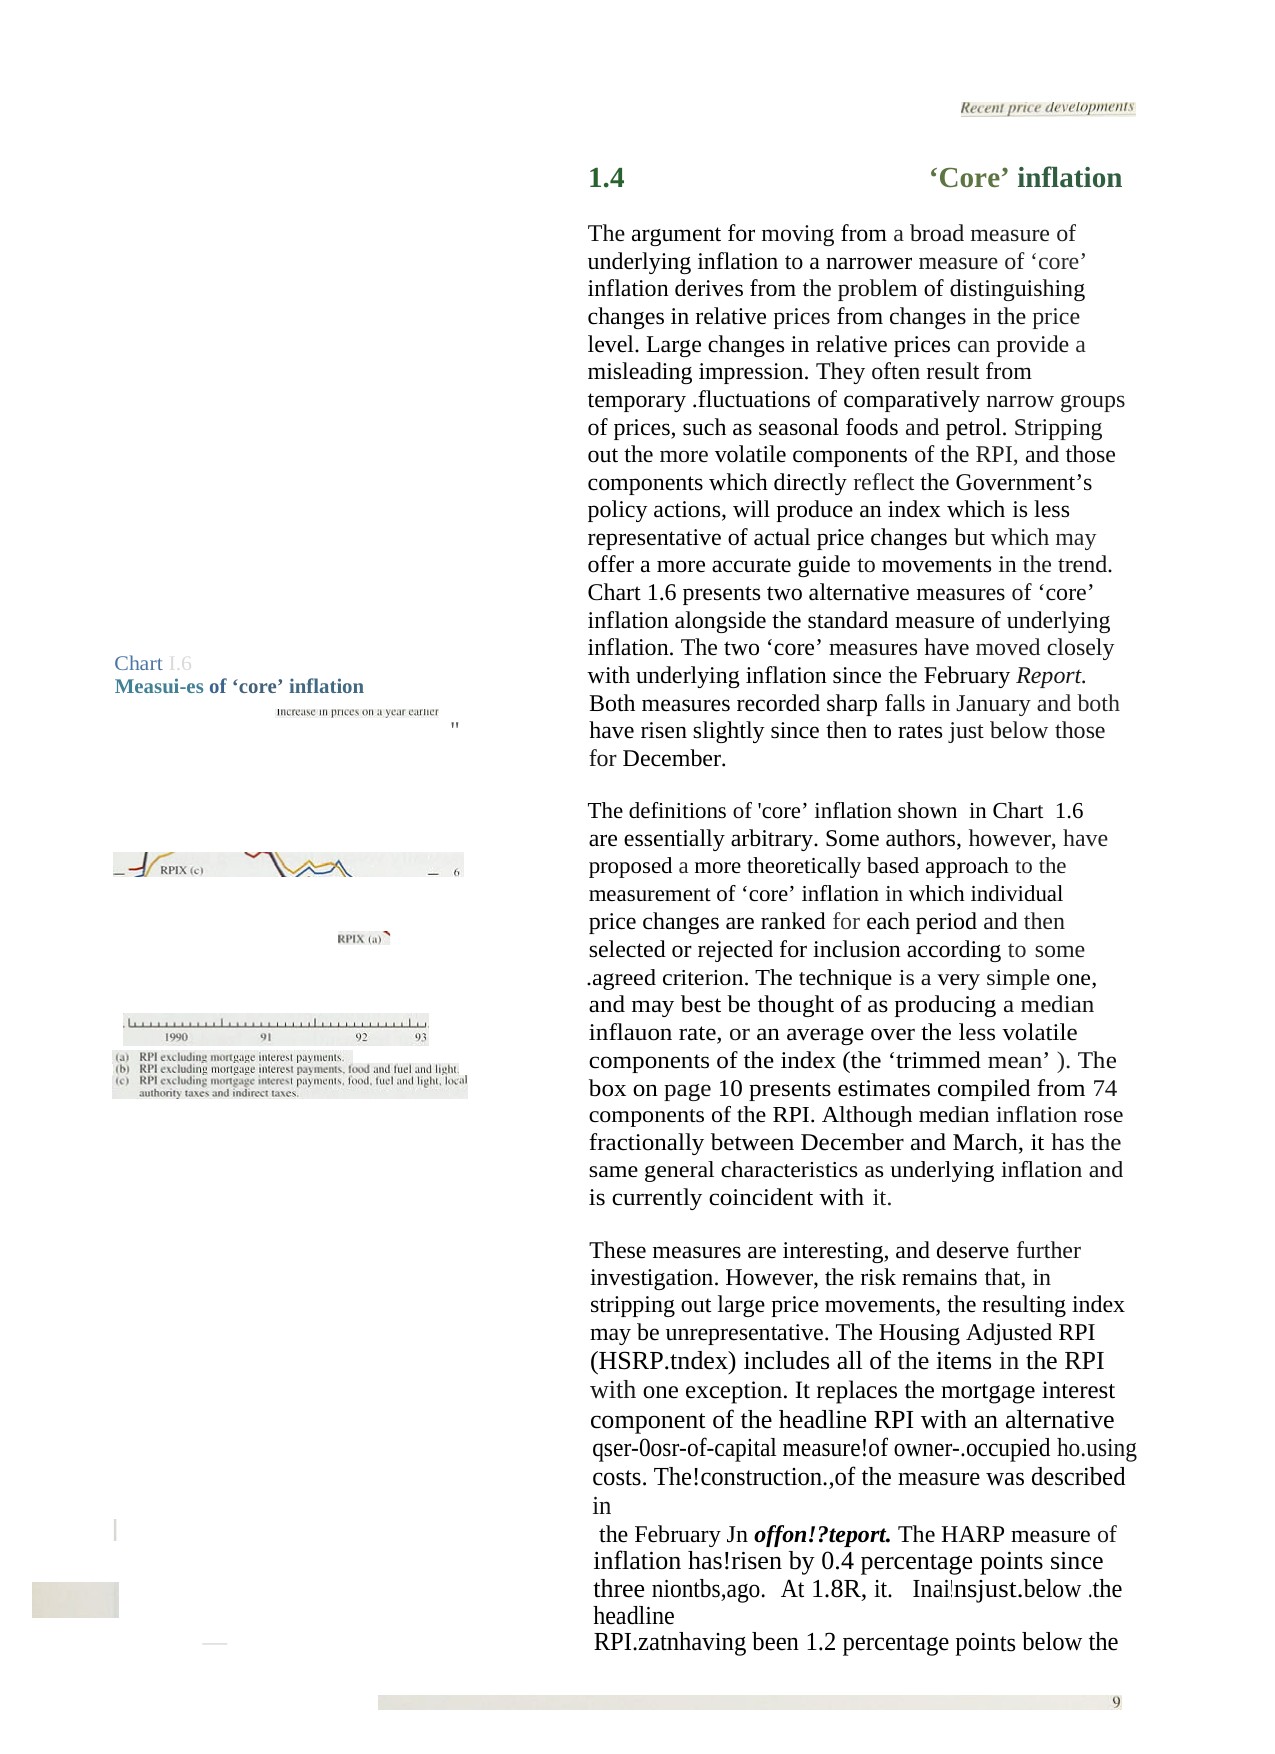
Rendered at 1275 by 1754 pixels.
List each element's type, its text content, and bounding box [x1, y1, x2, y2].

picture [123, 1013, 429, 1046]
subtitle — RPI.zatnhaving been 1.2 percentage points below the [202, 1628, 1154, 1658]
text the February Jn offon!?teport. The HARP measure of inflation has!risen by 0.4 percentage points since three niontbs,ago. At 1.8R, it. Inai!nsjust.below .the headline [114, 1521, 1143, 1628]
text The definitions of 'core’ inflation shown in Chart 1.6 are essentially arbitrary. Some authors, however, have proposed a more theoretically based approach to the measurement of ‘core’ inflation in which individual price changes are ranked for each period and then selected or rejected for inclusion according to some [587, 797, 1113, 963]
list ‘Core’ inflation [588, 160, 1154, 193]
text These measures are interesting, and deserve further investigation. However, the risk remains that, in stripping out large price movements, the resulting index may be unrepresentative. The Housing Adjusted RPI (HSRP.tndex) includes all of the items in the RPI with one exception. It replaces the mortgage interest component of the headline RPI with an alternative [589, 1237, 1135, 1434]
text The argument for moving from a broad measure of underlying inflation to a narrower measure of ‘core’ inflation derives from the problem of distinguishing changes in relative prices from changes in the price level. Large changes in relative prices can provide a misleading impression. They often result from temporary .fluctuations of comparatively narrow groups of prices, such as seasonal foods and petrol. Stripping out the more volatile components of the RPI, and those components which directly reflect the Government’s policy actions, will produce an index which is less representative of actual price changes but which may offer a more accurate guide to movements in the trend. Chart 1.6 presents two alternative measures of ‘core’ inflation alongside the standard measure of underlying inflation. The two ‘core’ measures have moved closely with underlying inflation since the February Report. [587, 219, 1129, 688]
picture [113, 1519, 117, 1541]
picture [113, 852, 464, 877]
text .agreed criterion. The technique is a very simple one, and may best be thought of as producing a median inflauon rate, or an average over the less volatile components of the index (the ‘trimmed mean’ ). The box on page 10 presents estimates compiled from 74 components of the RPI. Although median inflation rose fractionally between December and March, it has the same general characteristics as underlying inflation and is currently coincident with it. [586, 964, 1129, 1210]
picture [378, 1695, 1122, 1710]
picture [961, 102, 1136, 117]
text Chart I.6 [114, 651, 439, 675]
text for December. [588, 744, 1154, 772]
picture [112, 1050, 468, 1099]
text Measui-es of ‘core’ inflation [114, 675, 439, 699]
text Both measures recorded sharp falls in January and both " have risen slightly since then to rates just below those [450, 688, 1122, 744]
picture [32, 1582, 114, 1618]
picture [275, 709, 439, 718]
picture [338, 931, 391, 945]
subtitle qser-0osr-of-capital measure!of owner-.occupied ho.using costs. The!construction.,of the measure was described in [592, 1434, 1140, 1520]
